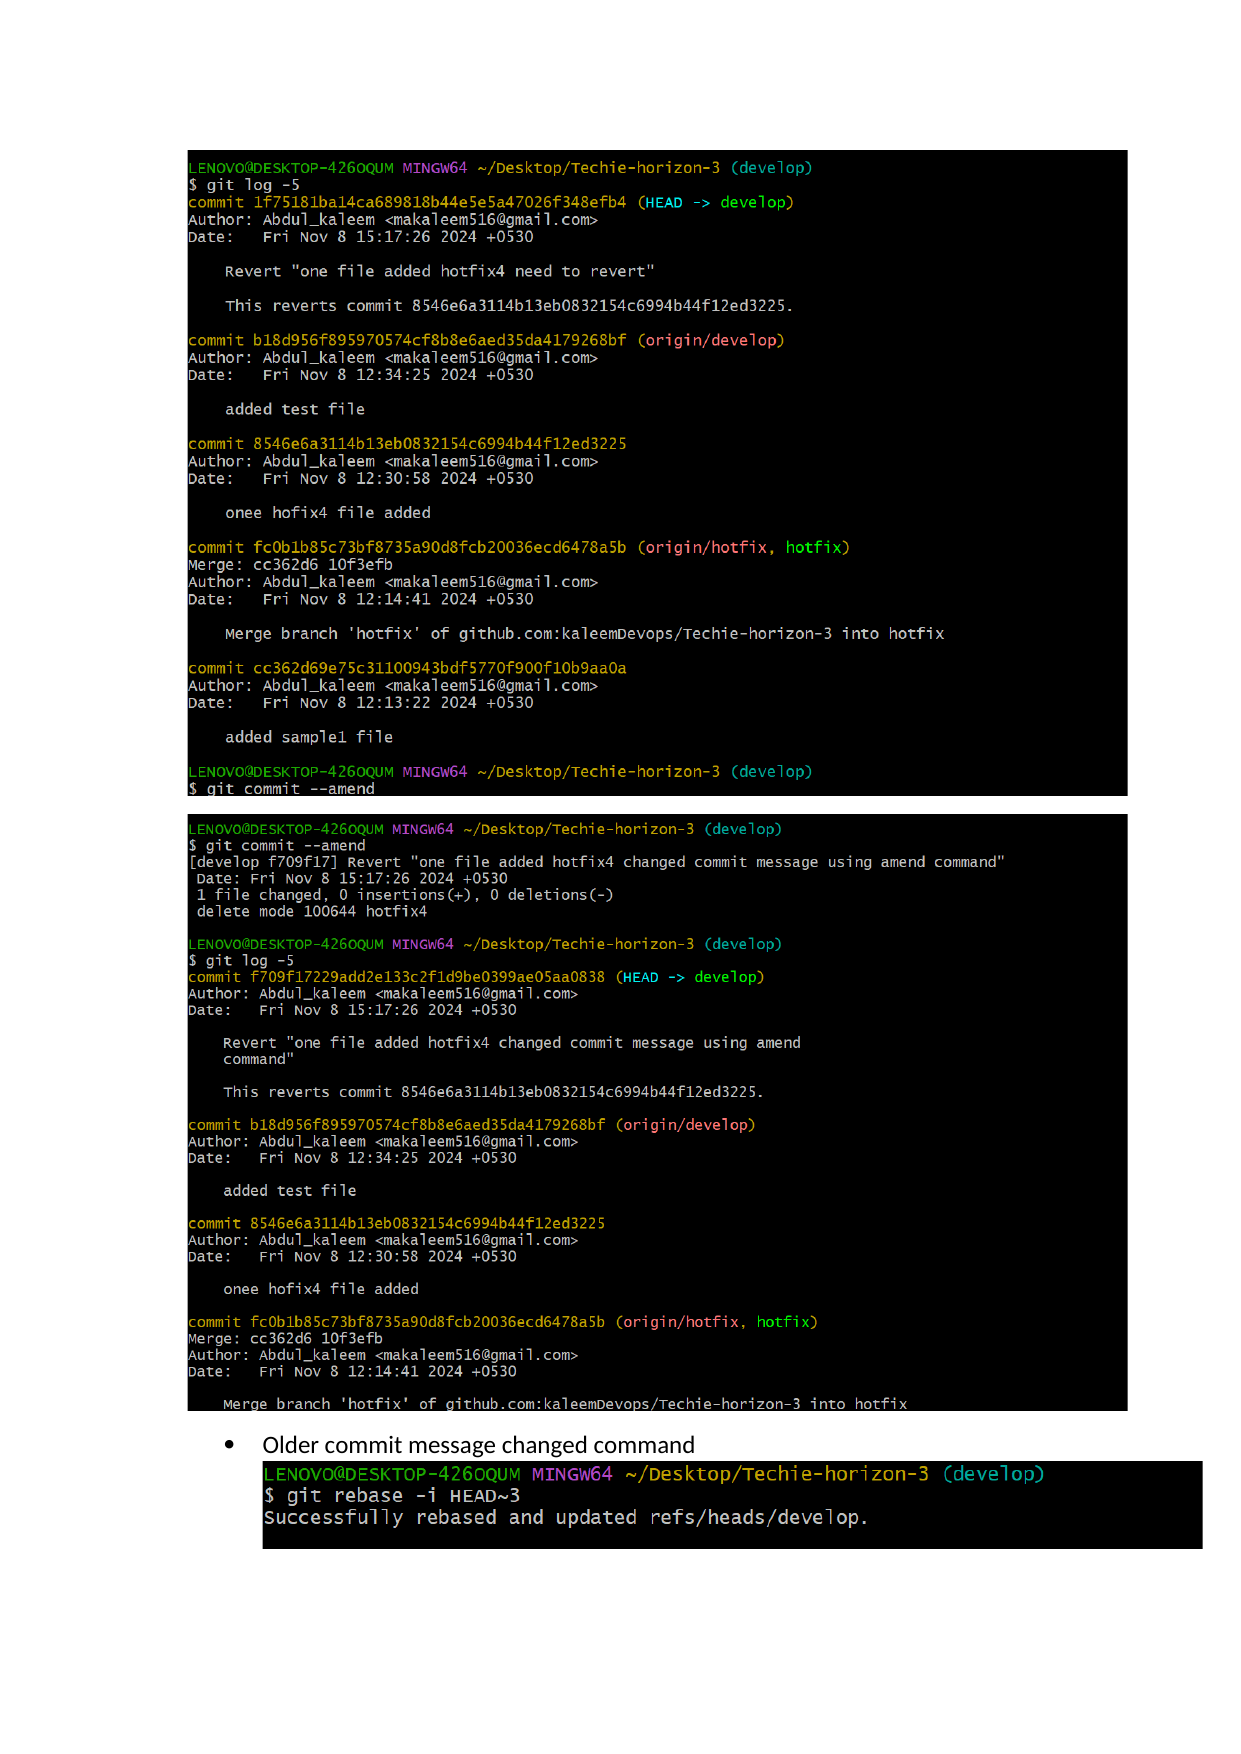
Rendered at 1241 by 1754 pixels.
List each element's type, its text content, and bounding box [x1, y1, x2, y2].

picture [187, 150, 1128, 796]
list Older commit message changed command [225, 1429, 1090, 1459]
picture [262, 1461, 1203, 1549]
picture [187, 814, 1128, 1411]
